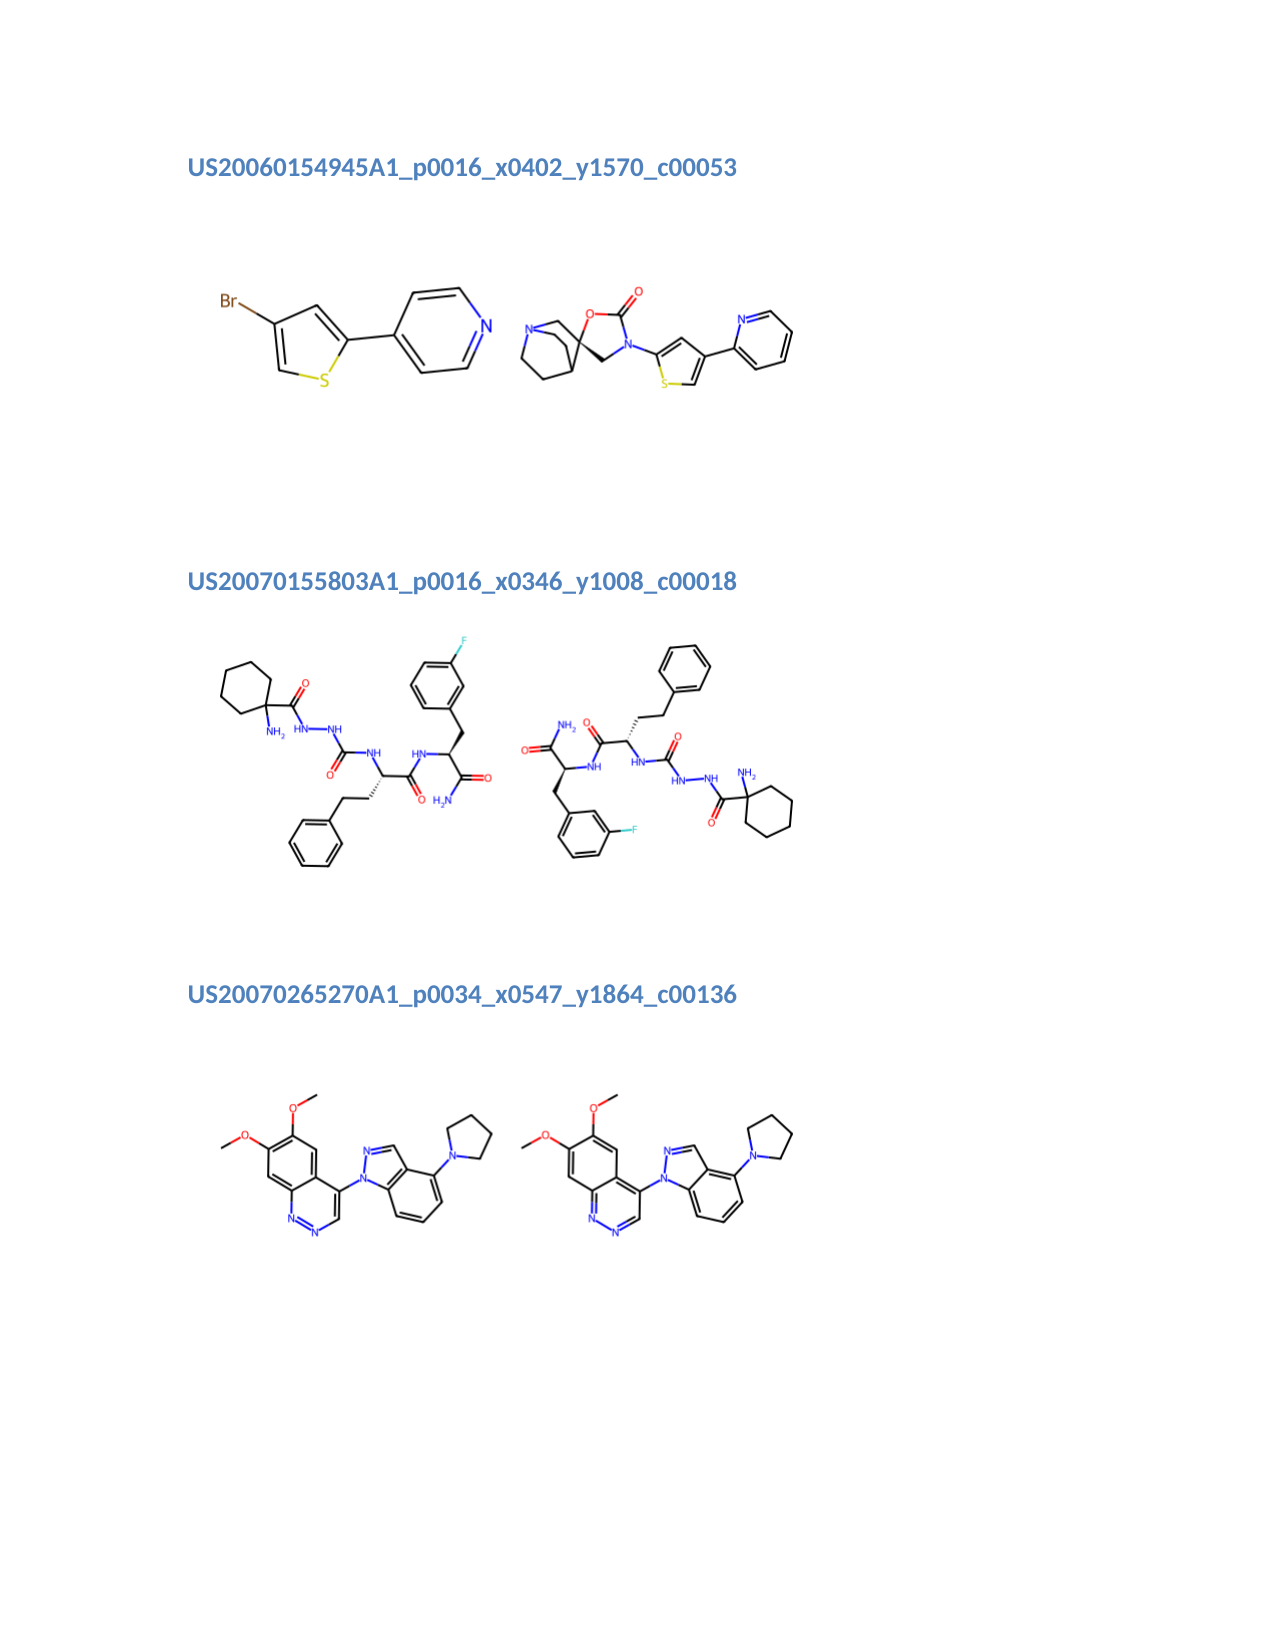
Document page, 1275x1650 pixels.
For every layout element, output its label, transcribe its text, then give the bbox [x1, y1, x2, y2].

picture [206, 601, 807, 902]
subtitle US20070155803A1_p0016_x0346_y1008_c00018 [187, 564, 1087, 597]
subtitle US20060154945A1_p0016_x0402_y1570_c00053 [187, 150, 1087, 183]
picture [206, 187, 807, 488]
subtitle US20070265270A1_p0034_x0547_y1864_c00136 [187, 977, 1087, 1010]
picture [206, 1015, 807, 1316]
